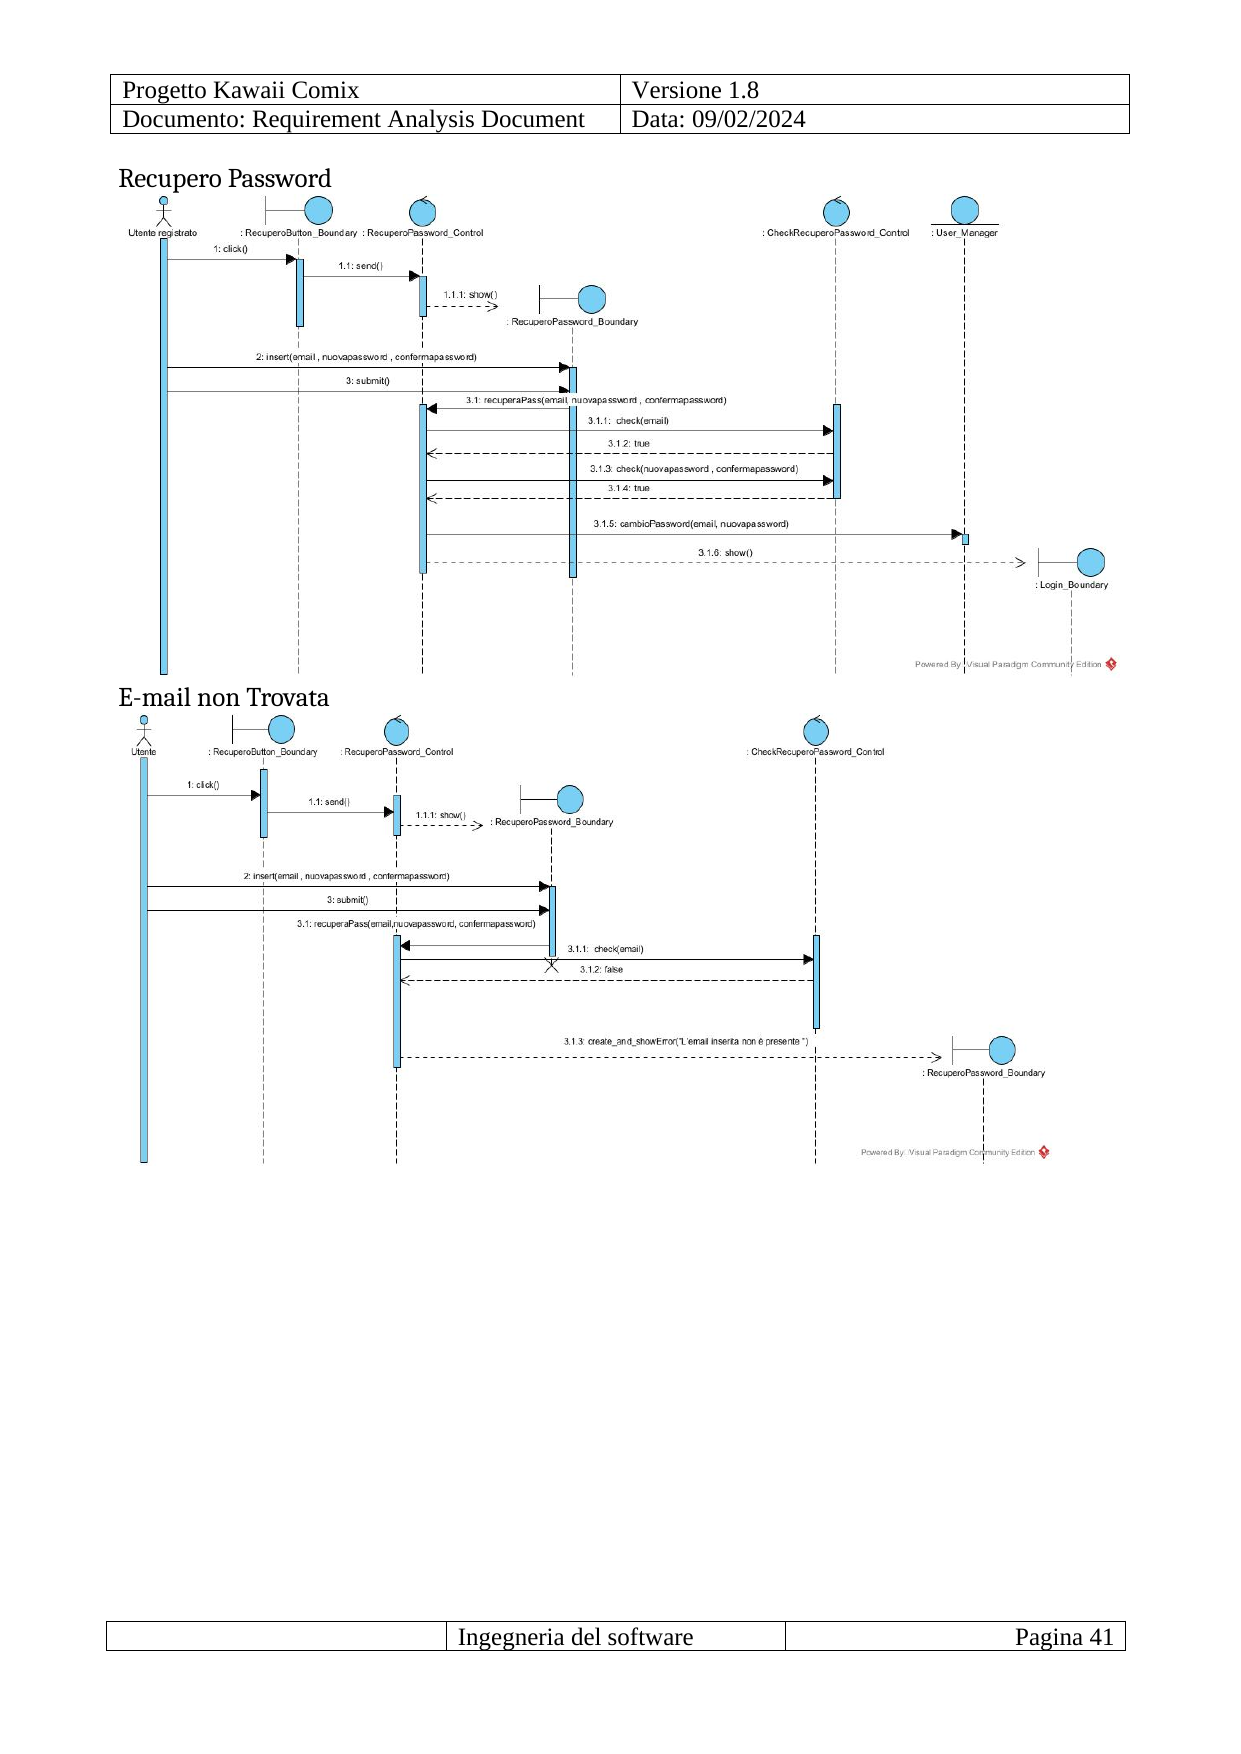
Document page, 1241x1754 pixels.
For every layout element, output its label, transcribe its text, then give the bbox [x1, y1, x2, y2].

picture [118, 713, 1053, 1166]
subtitle Recupero Password [118, 163, 1122, 194]
picture [118, 194, 1121, 678]
subtitle E-mail non Trovata [118, 682, 1122, 713]
